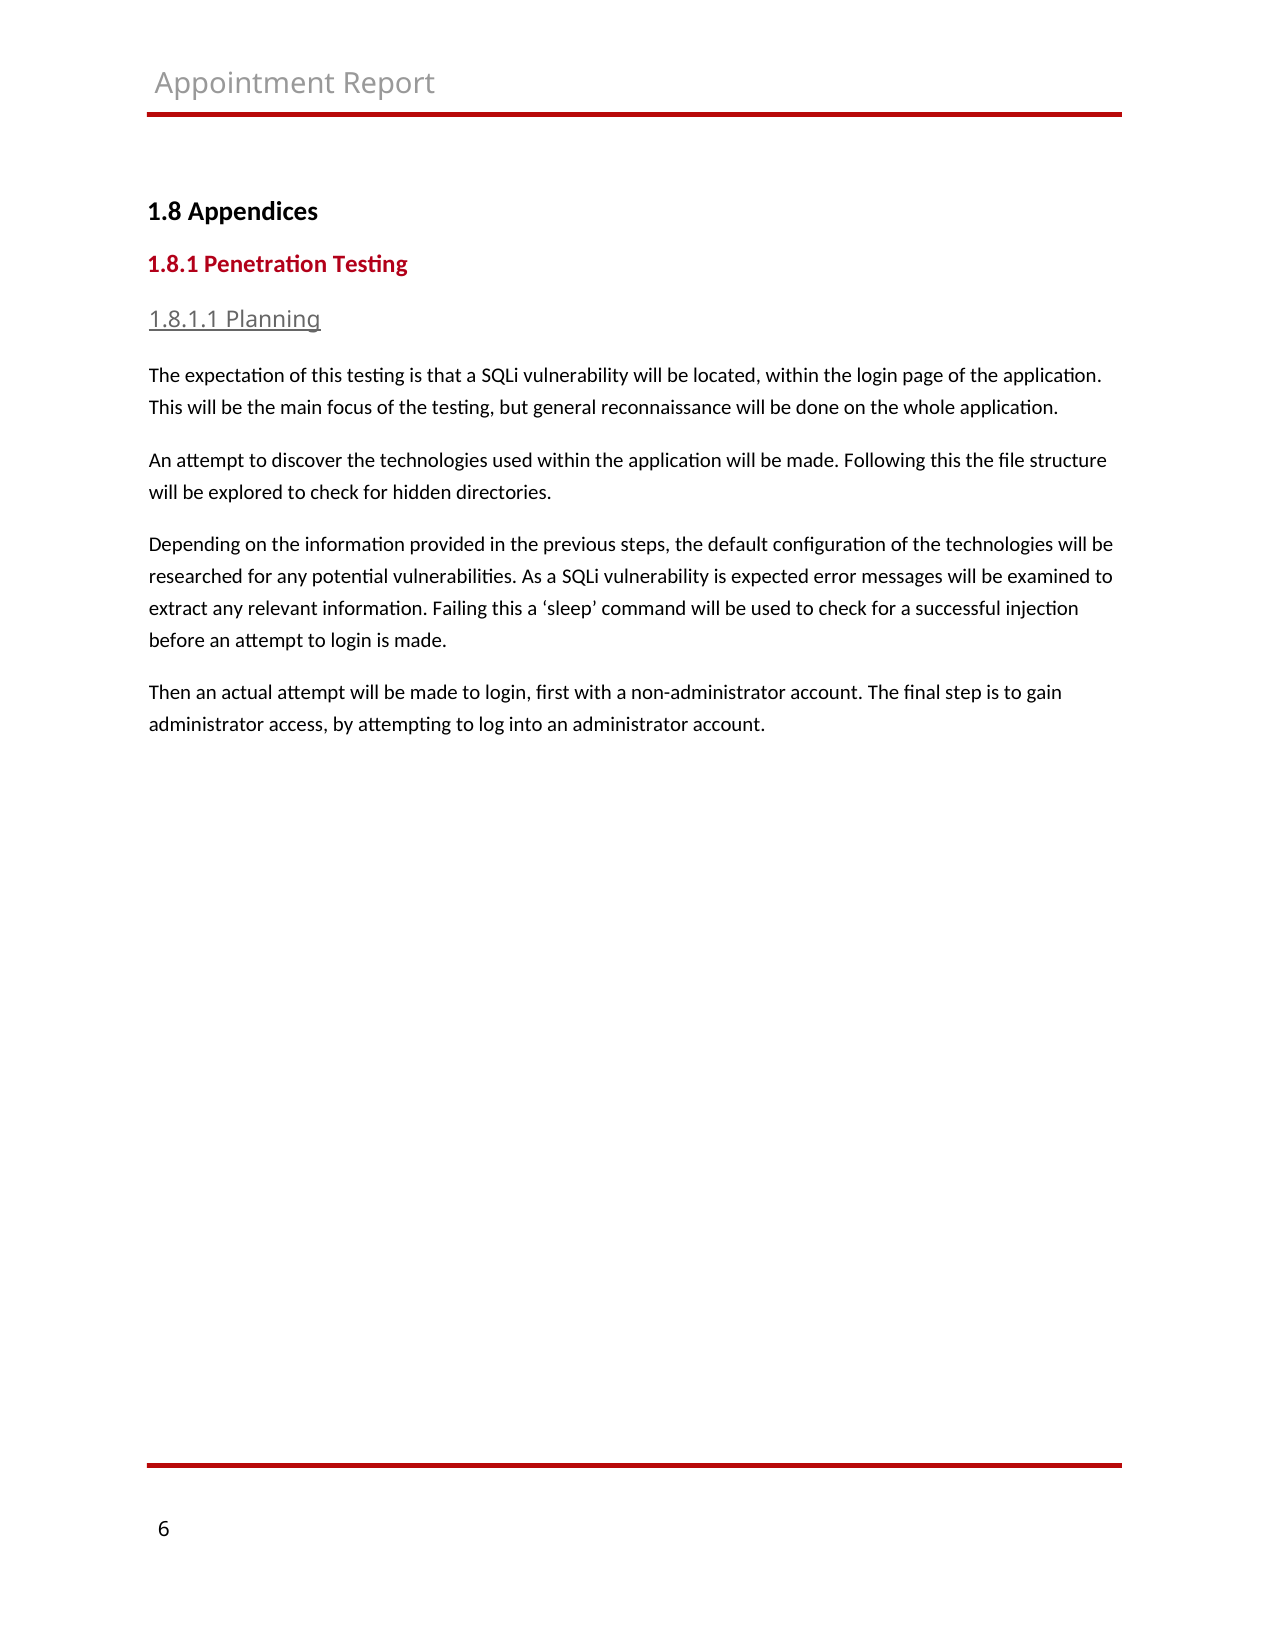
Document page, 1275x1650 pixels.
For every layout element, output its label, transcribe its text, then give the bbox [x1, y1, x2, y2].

subtitle 1.8.1.1 Planning [148, 303, 1125, 334]
text The expectation of this testing is that a SQLi vulnerability will be located, within the login page of the application. This will be the main focus of the testing, but general reconnaissance will be done on the whole application. [148, 363, 1125, 420]
subtitle 1.8.1 Penetration Testing [147, 248, 1125, 278]
text Then an actual attempt will be made to login, first with a non-administrator account. The final step is to gain administrator access, by attempting to log into an administrator account. [148, 679, 1125, 737]
text An attempt to discover the technologies used within the application will be made. Following this the file structure will be explored to check for hidden directories. [148, 447, 1125, 504]
picture [146, 1463, 1122, 1468]
text Depending on the information provided in the previous steps, the default configuration of the technologies will be researched for any potential vulnerabilities. As a SQLi vulnerability is expected error messages will be examined to extract any relevant information. Failing this a ‘sleep’ command will be used to check for a successful injection before an attempt to login is made. [148, 531, 1125, 652]
subtitle 1.8 Appendices [147, 194, 939, 227]
picture [146, 112, 1122, 117]
